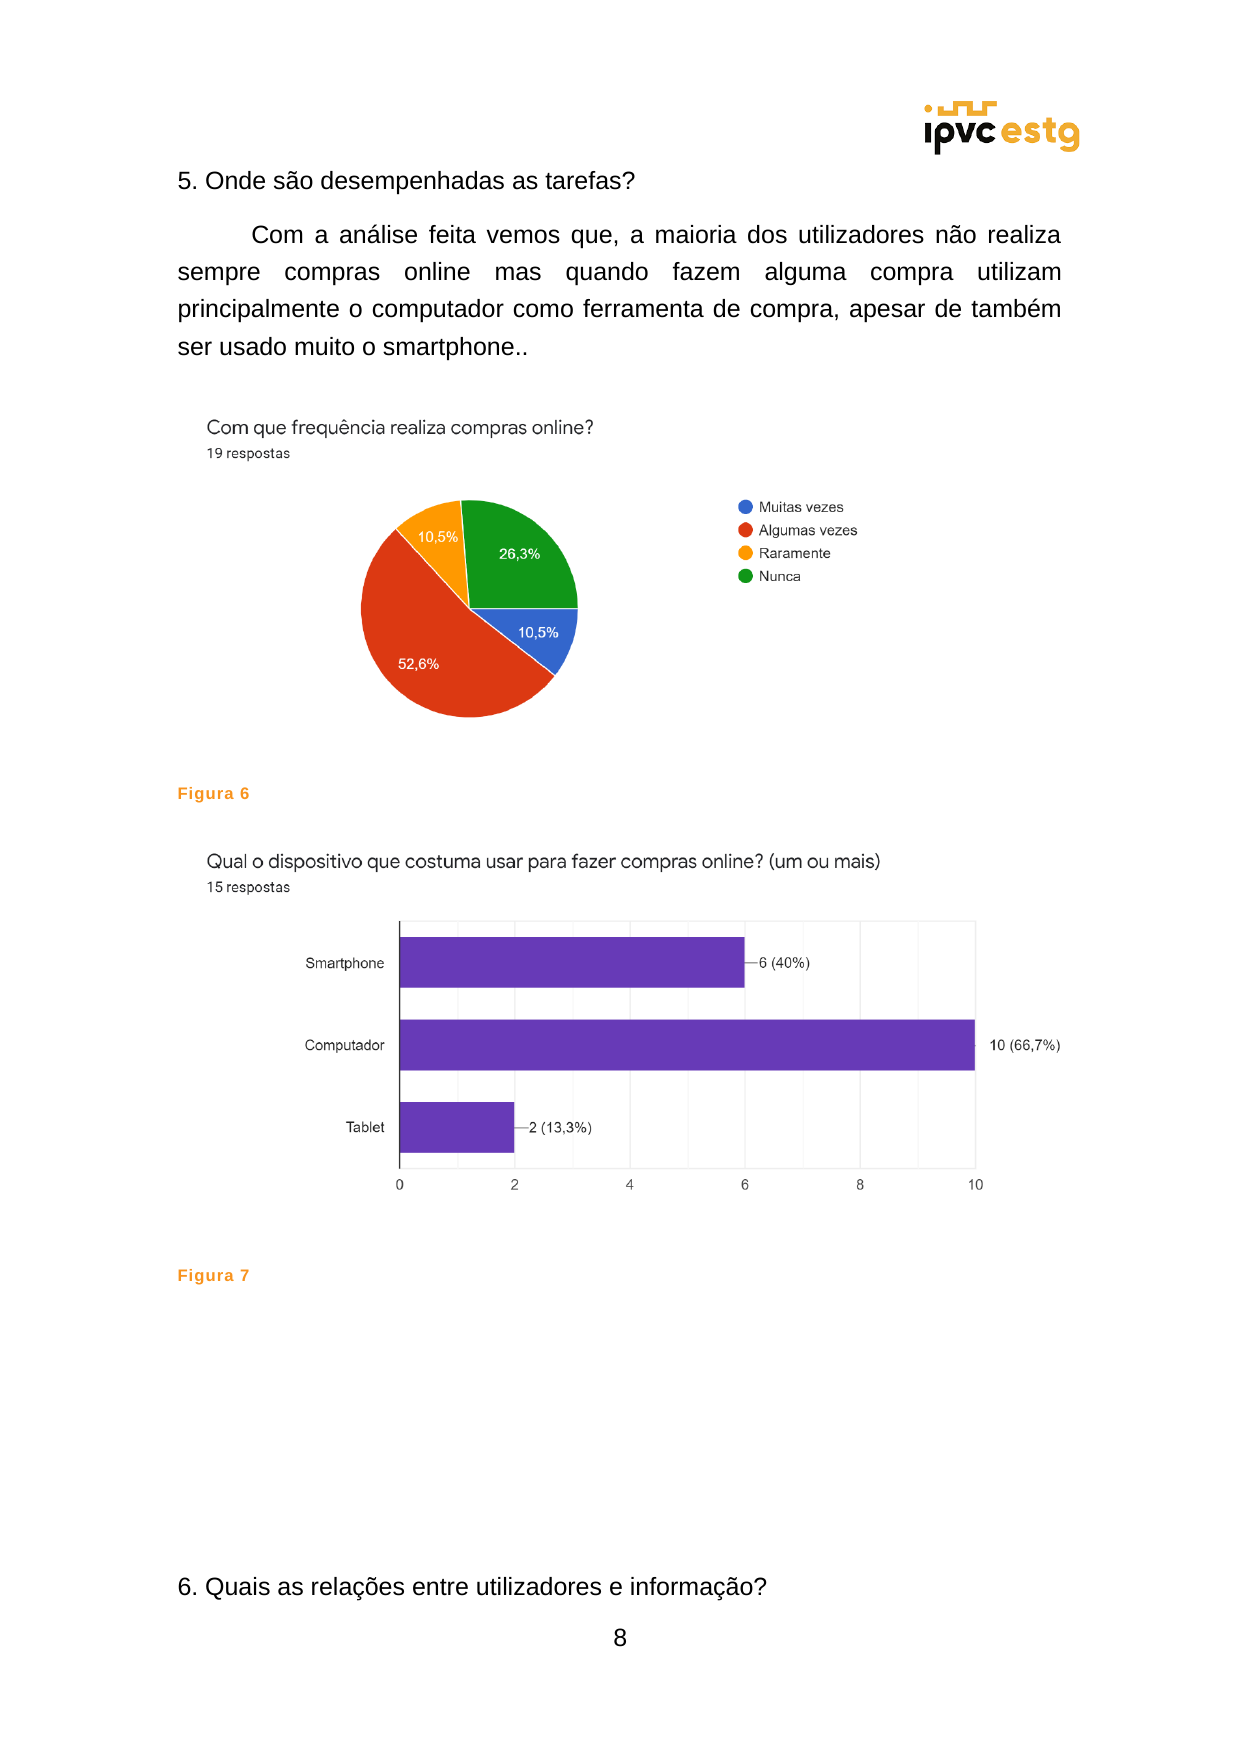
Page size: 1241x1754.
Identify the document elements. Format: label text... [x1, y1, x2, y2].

text 6. Quais as relações entre utilizadores e informação? [177, 1572, 1063, 1600]
picture [177, 385, 1063, 759]
text Figura 6 [177, 784, 1063, 803]
text Com a análise feita vemos que, a maioria dos utilizadores não realiza sempre compras online mas quando fazem alguma compra utilizam principalmente o computador como ferramenta de compra, apesar de também ser usado muito o smartphone.. [177, 219, 1063, 360]
text Figura 7 [177, 1266, 1063, 1285]
picture [919, 85, 1082, 158]
picture [177, 819, 1063, 1241]
text 5. Onde são desempenhadas as tarefas? [177, 148, 1063, 194]
